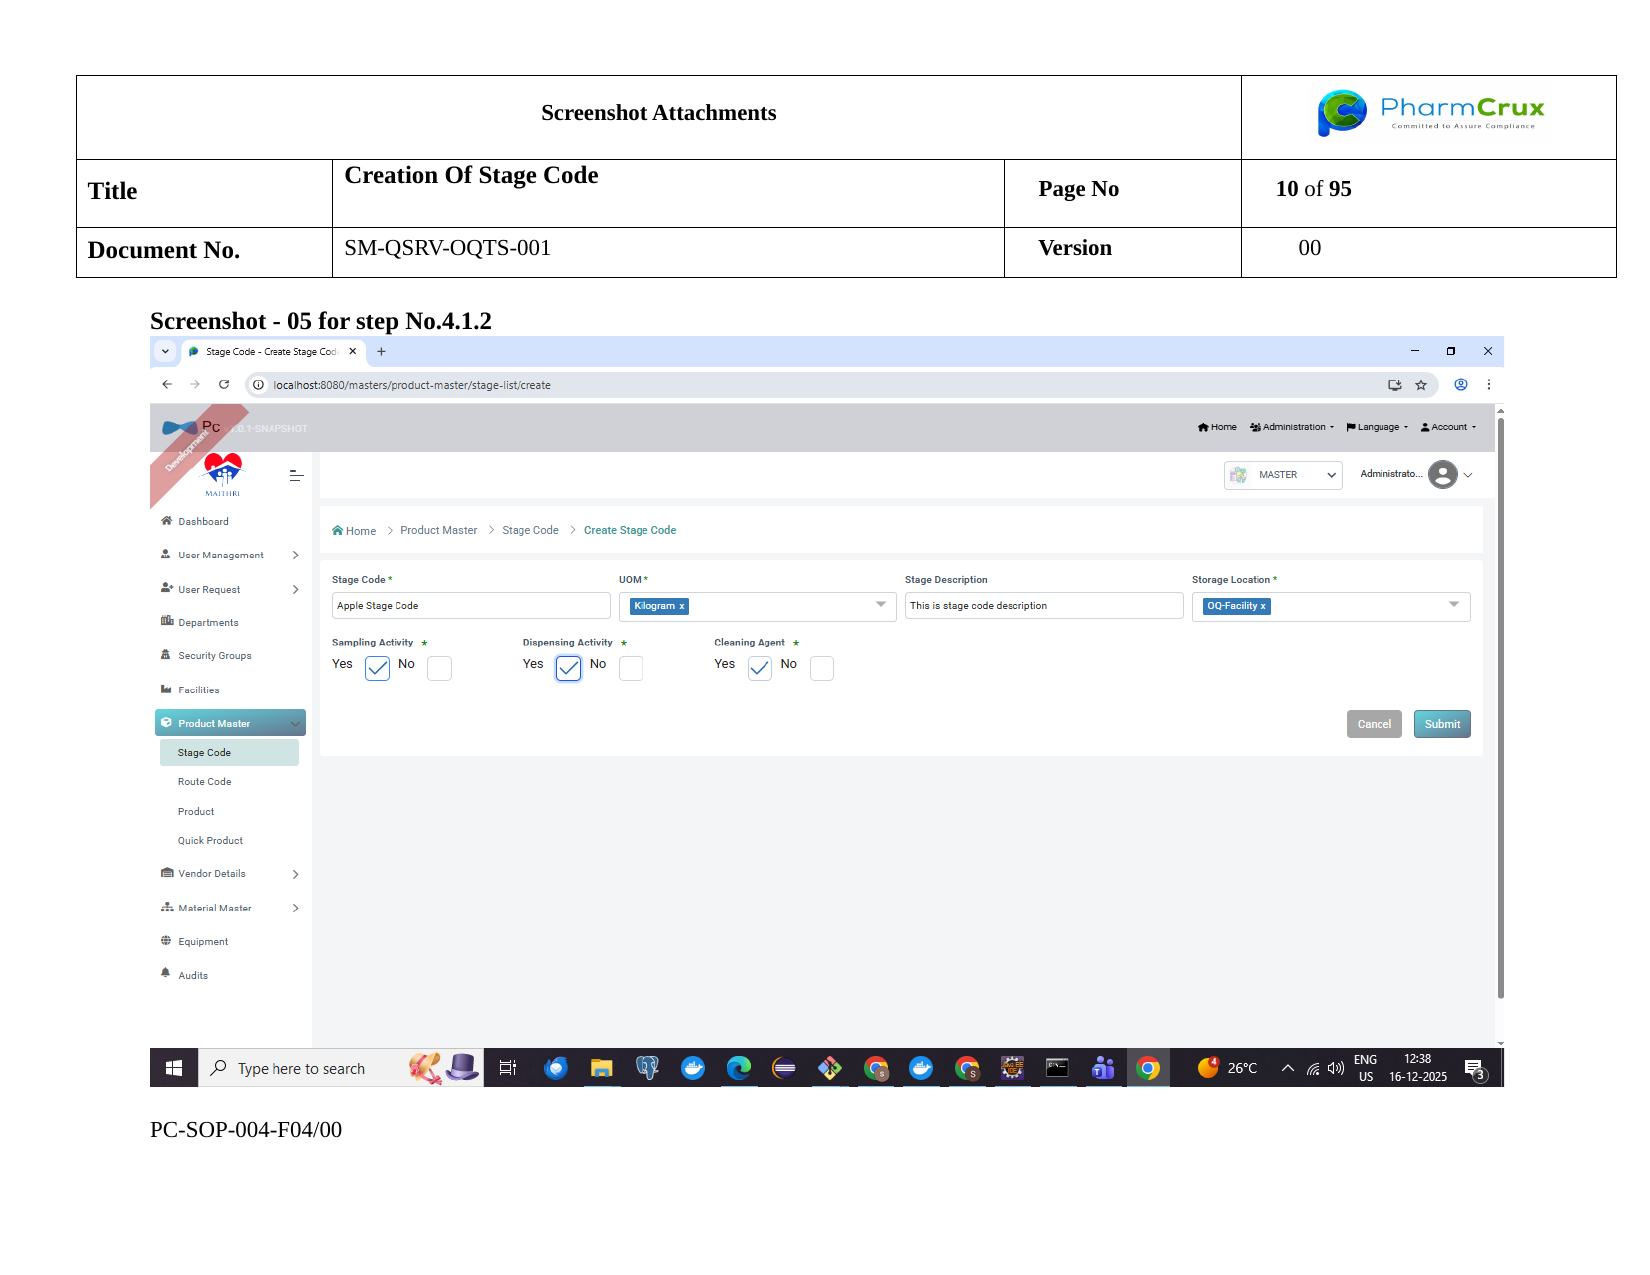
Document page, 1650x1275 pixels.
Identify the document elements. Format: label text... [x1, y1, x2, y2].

text Screenshot - 05 for step No.4.1.2 [150, 306, 1500, 336]
picture [1307, 82, 1551, 143]
picture [150, 336, 1505, 1087]
